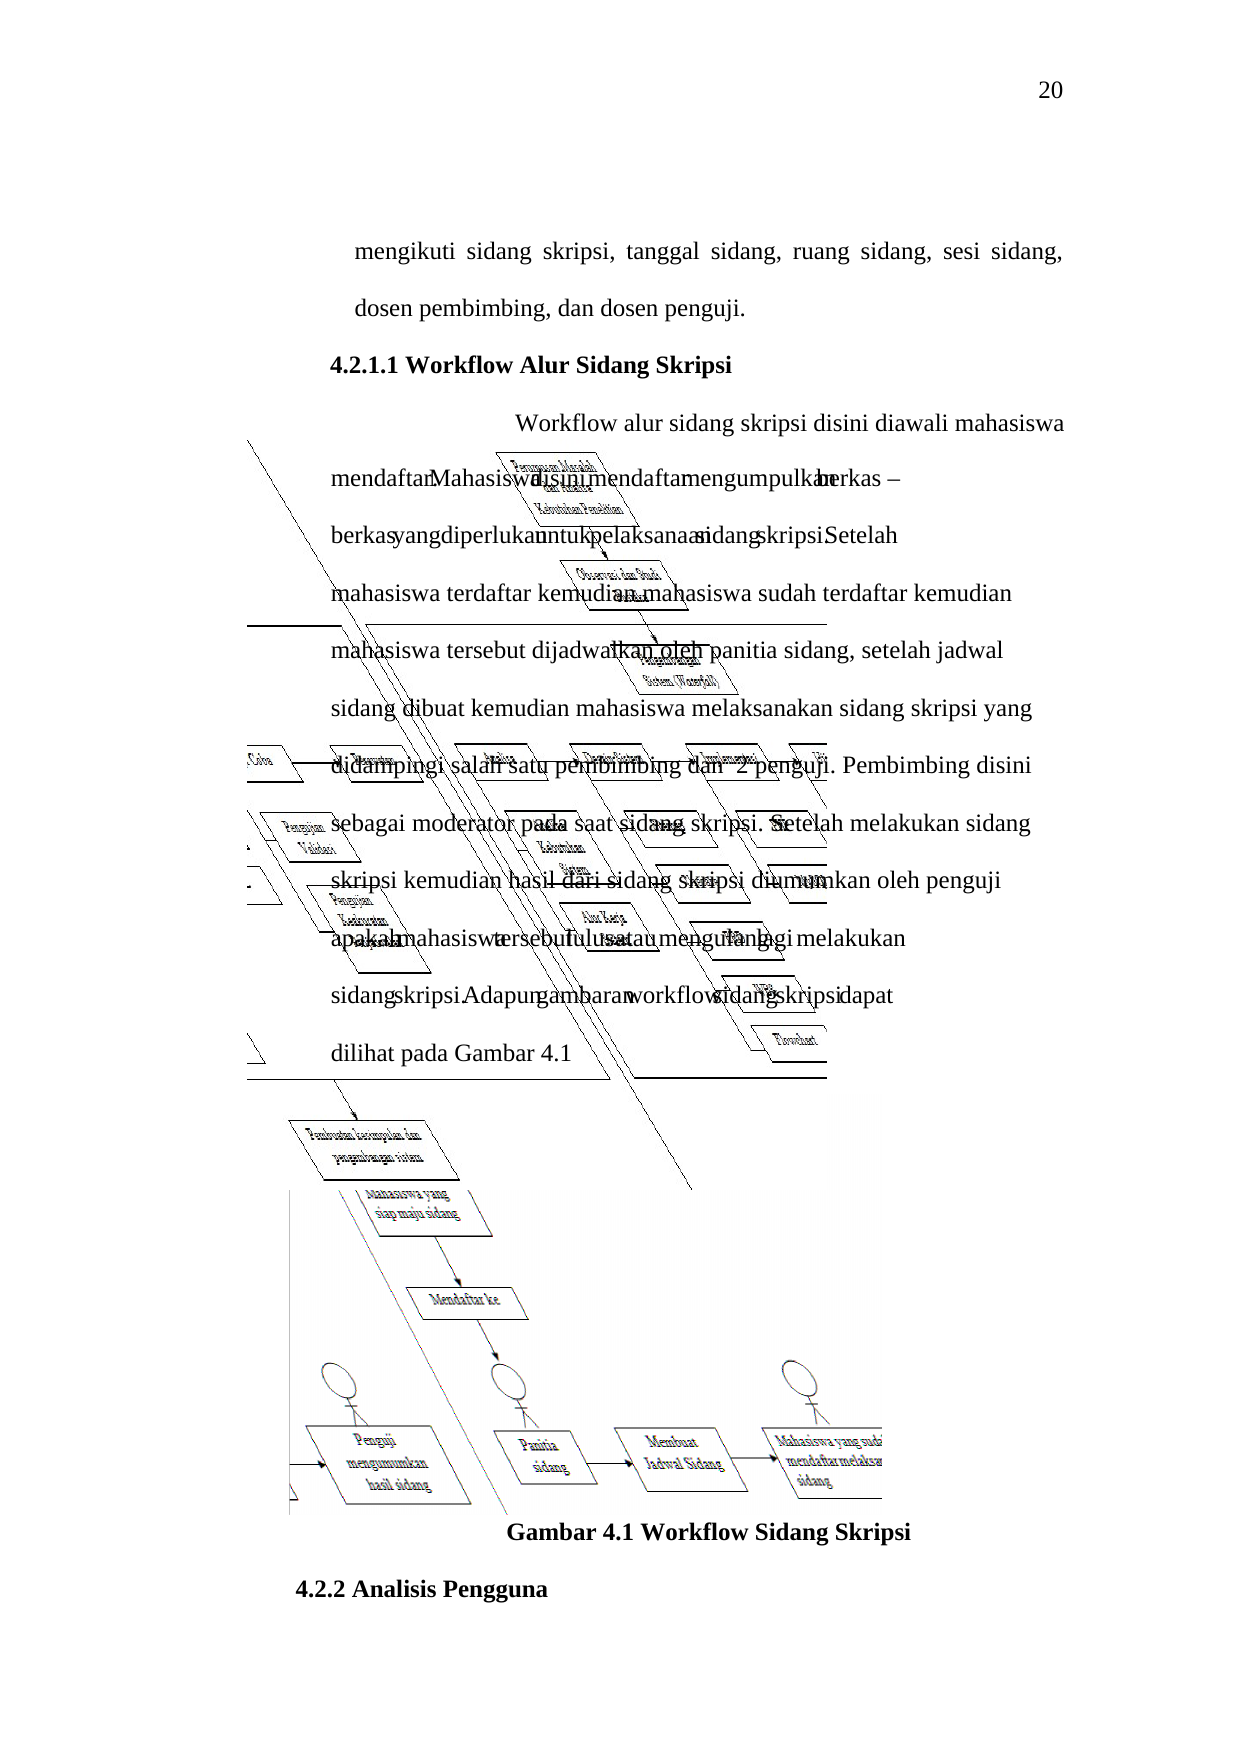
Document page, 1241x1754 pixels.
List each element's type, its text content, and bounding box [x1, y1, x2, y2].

subtitle Gambar 4.1 Workflow Sidang Skripsi [354, 1517, 1063, 1546]
picture [247, 439, 882, 1515]
subtitle 4.2.1.1 Workflow Alur Sidang Skripsi [330, 350, 1063, 379]
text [354, 236, 1063, 322]
text Workflow alur sidang skripsi disini diawali mahasiswa [236, 408, 1064, 437]
subtitle 4.2.2 Analisis Pengguna [295, 1574, 1063, 1603]
